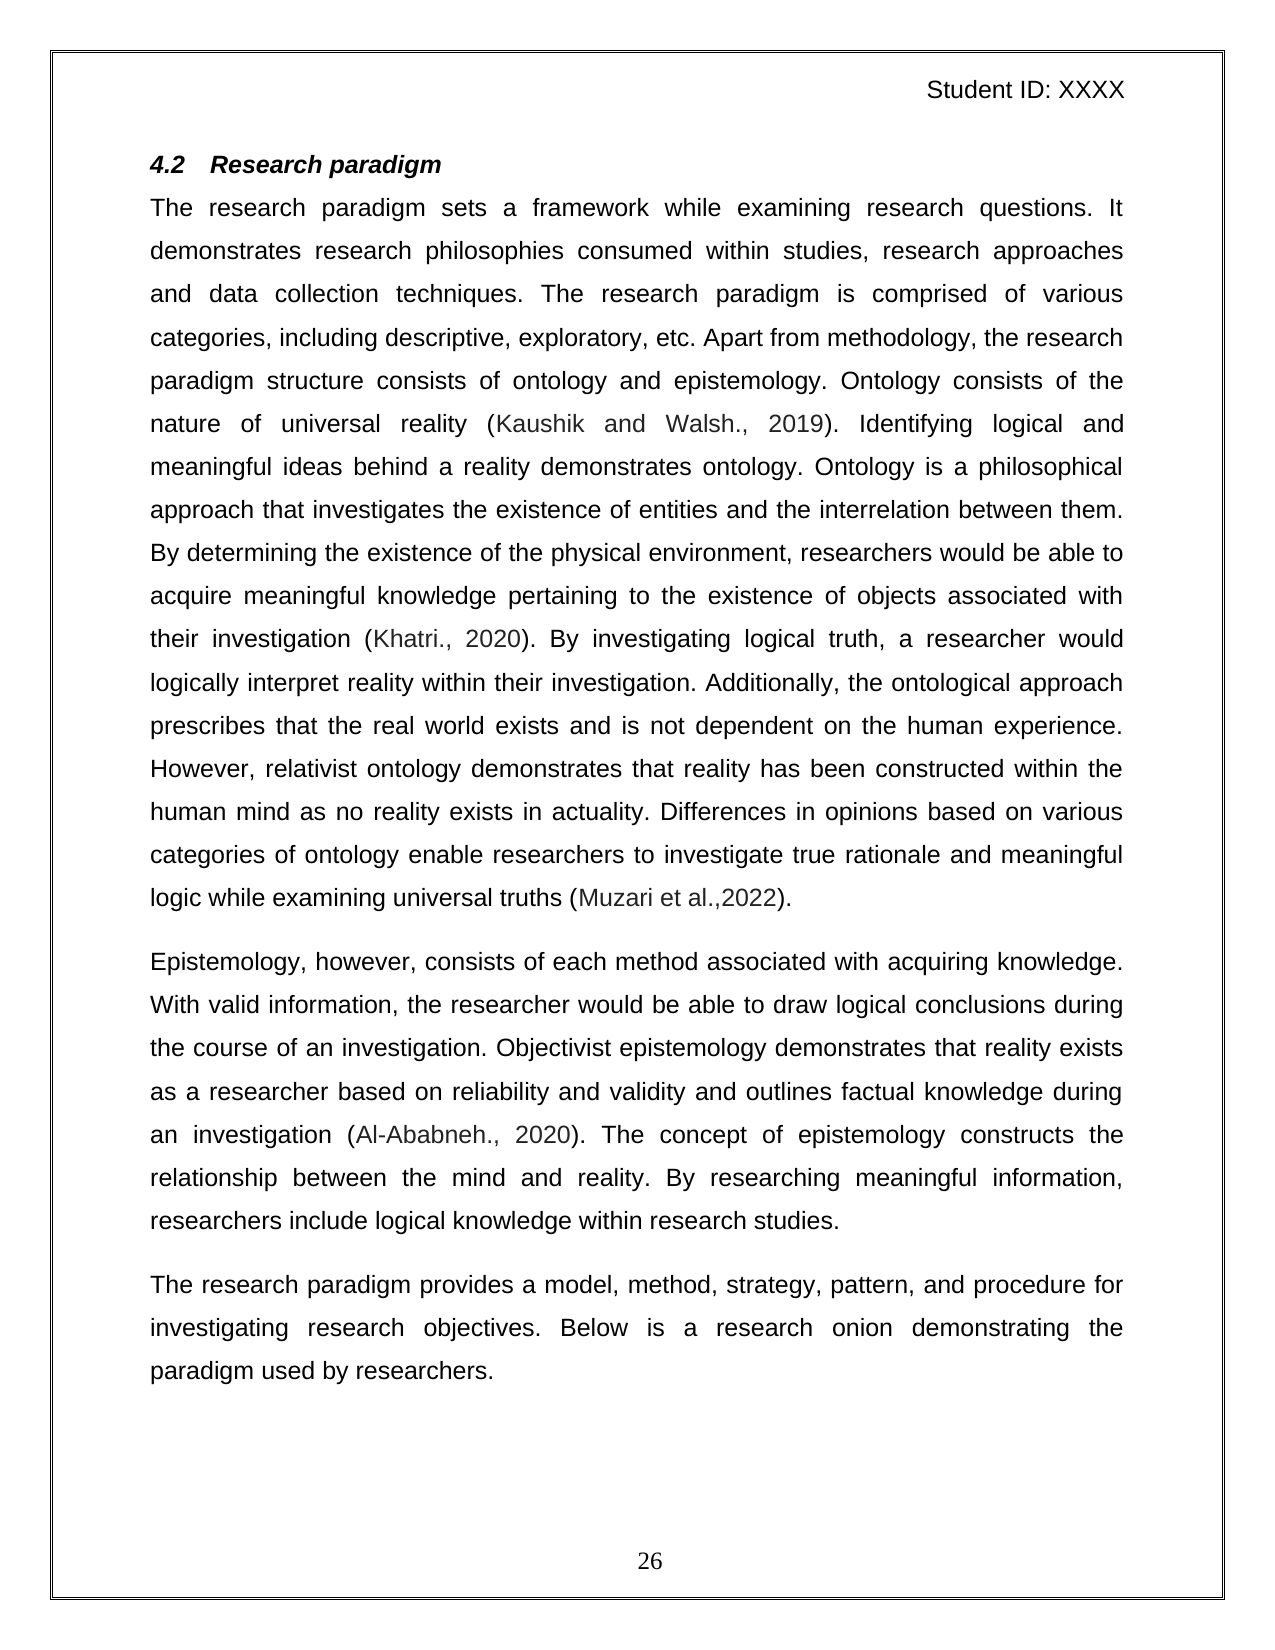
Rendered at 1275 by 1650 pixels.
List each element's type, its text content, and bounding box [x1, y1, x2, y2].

text The research paradigm provides a model, method, strategy, pattern, and procedure for investigating research objectives. Below is a research onion demonstrating the paradigm used by researchers. [150, 1270, 1125, 1385]
text The research paradigm sets a framework while examining research questions. It demonstrates research philosophies consumed within studies, research approaches and data collection techniques. The research paradigm is comprised of various categories, including descriptive, exploratory, etc. Apart from methodology, the research paradigm structure consists of ontology and epistemology. Ontology consists of the nature of universal reality (Kaushik and Walsh., 2019). Identifying logical and meaningful ideas behind a reality demonstrates ontology. Ontology is a philosophical approach that investigates the existence of entities and the interrelation between them. By determining the existence of the physical environment, researchers would be able to acquire meaningful knowledge pertaining to the existence of objects associated with their investigation (Khatri., 2020). By investigating logical truth, a researcher would logically interpret reality within their investigation. Additionally, the ontological approach prescribes that the real world exists and is not dependent on the human experience. However, relativist ontology demonstrates that reality has been constructed within the human mind as no reality exists in actuality. Differences in opinions based on various categories of ontology enable researchers to investigate true rationale and meaningful logic while examining universal truths (Muzari et al.,2022). [150, 193, 1125, 912]
text Epistemology, however, consists of each method associated with acquiring knowledge. With valid information, the researcher would be able to draw logical conclusions during the course of an investigation. Objectivist epistemology demonstrates that reality exists as a researcher based on reliability and validity and outlines factual knowledge during an investigation (Al-Ababneh., 2020). The concept of epistemology constructs the relationship between the mind and reality. By researching meaningful information, researchers include logical knowledge within research studies. [150, 947, 1125, 1234]
subtitle Research paradigm [150, 150, 1125, 179]
